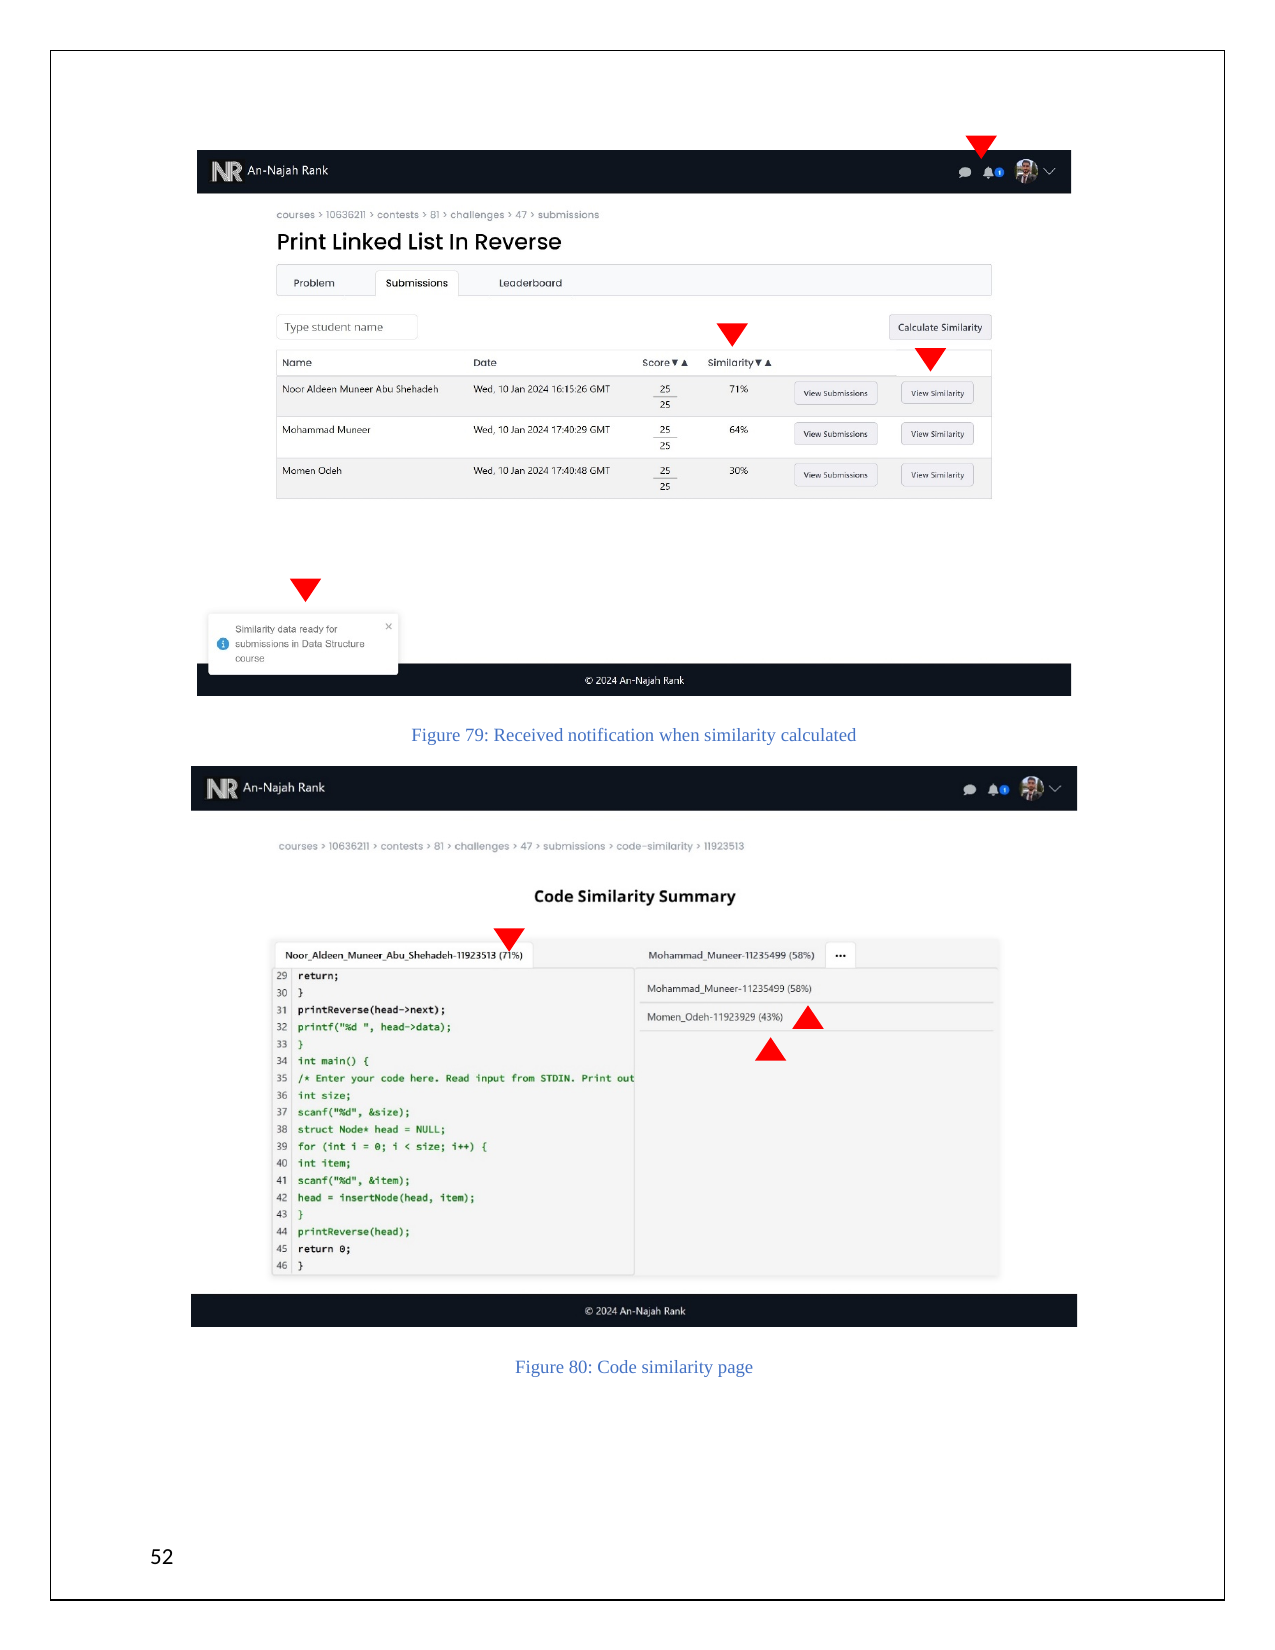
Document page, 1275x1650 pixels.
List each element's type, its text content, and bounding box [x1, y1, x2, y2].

text Figure 80: Code similarity page [150, 1356, 1118, 1377]
text Figure 79: Received notification when similarity calculated [150, 724, 1118, 746]
picture [197, 150, 1072, 696]
picture [191, 766, 1078, 1327]
